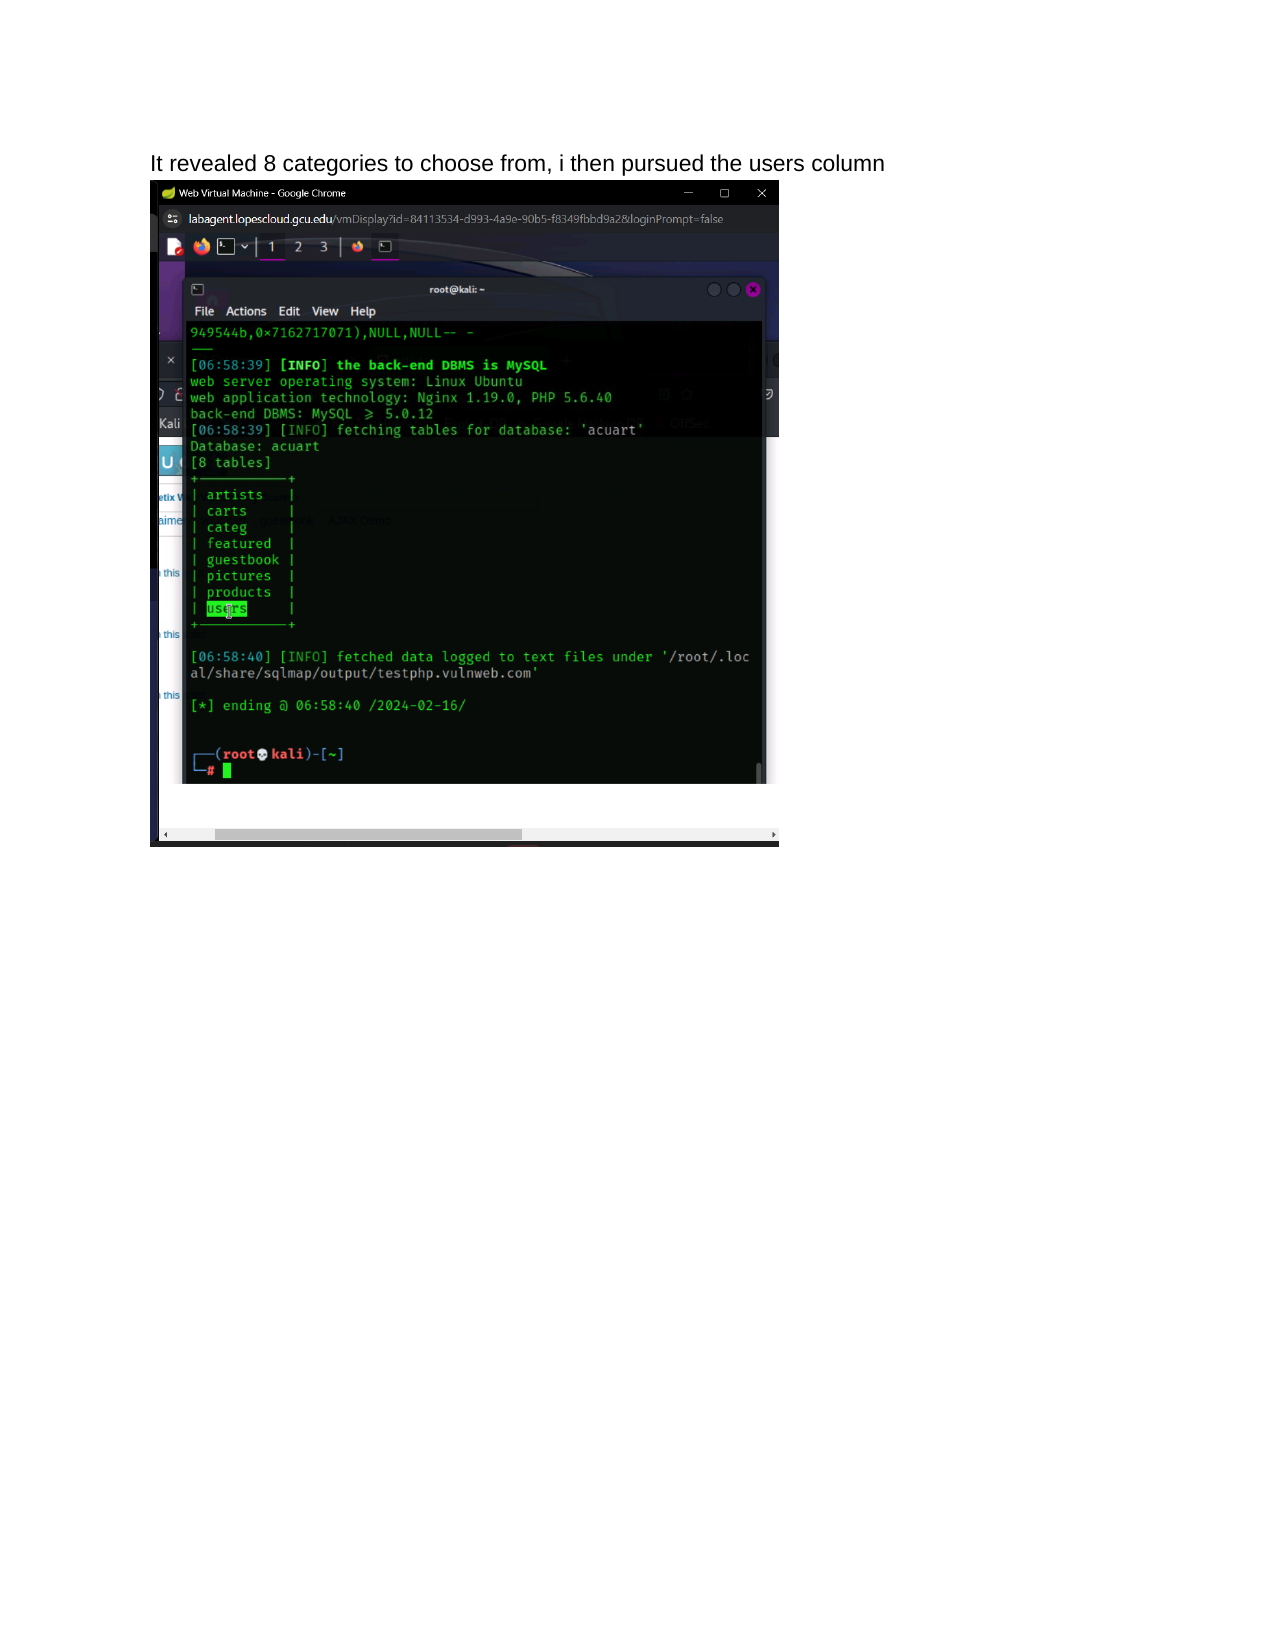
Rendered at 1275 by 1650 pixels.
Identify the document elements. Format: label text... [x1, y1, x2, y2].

picture [150, 180, 779, 847]
